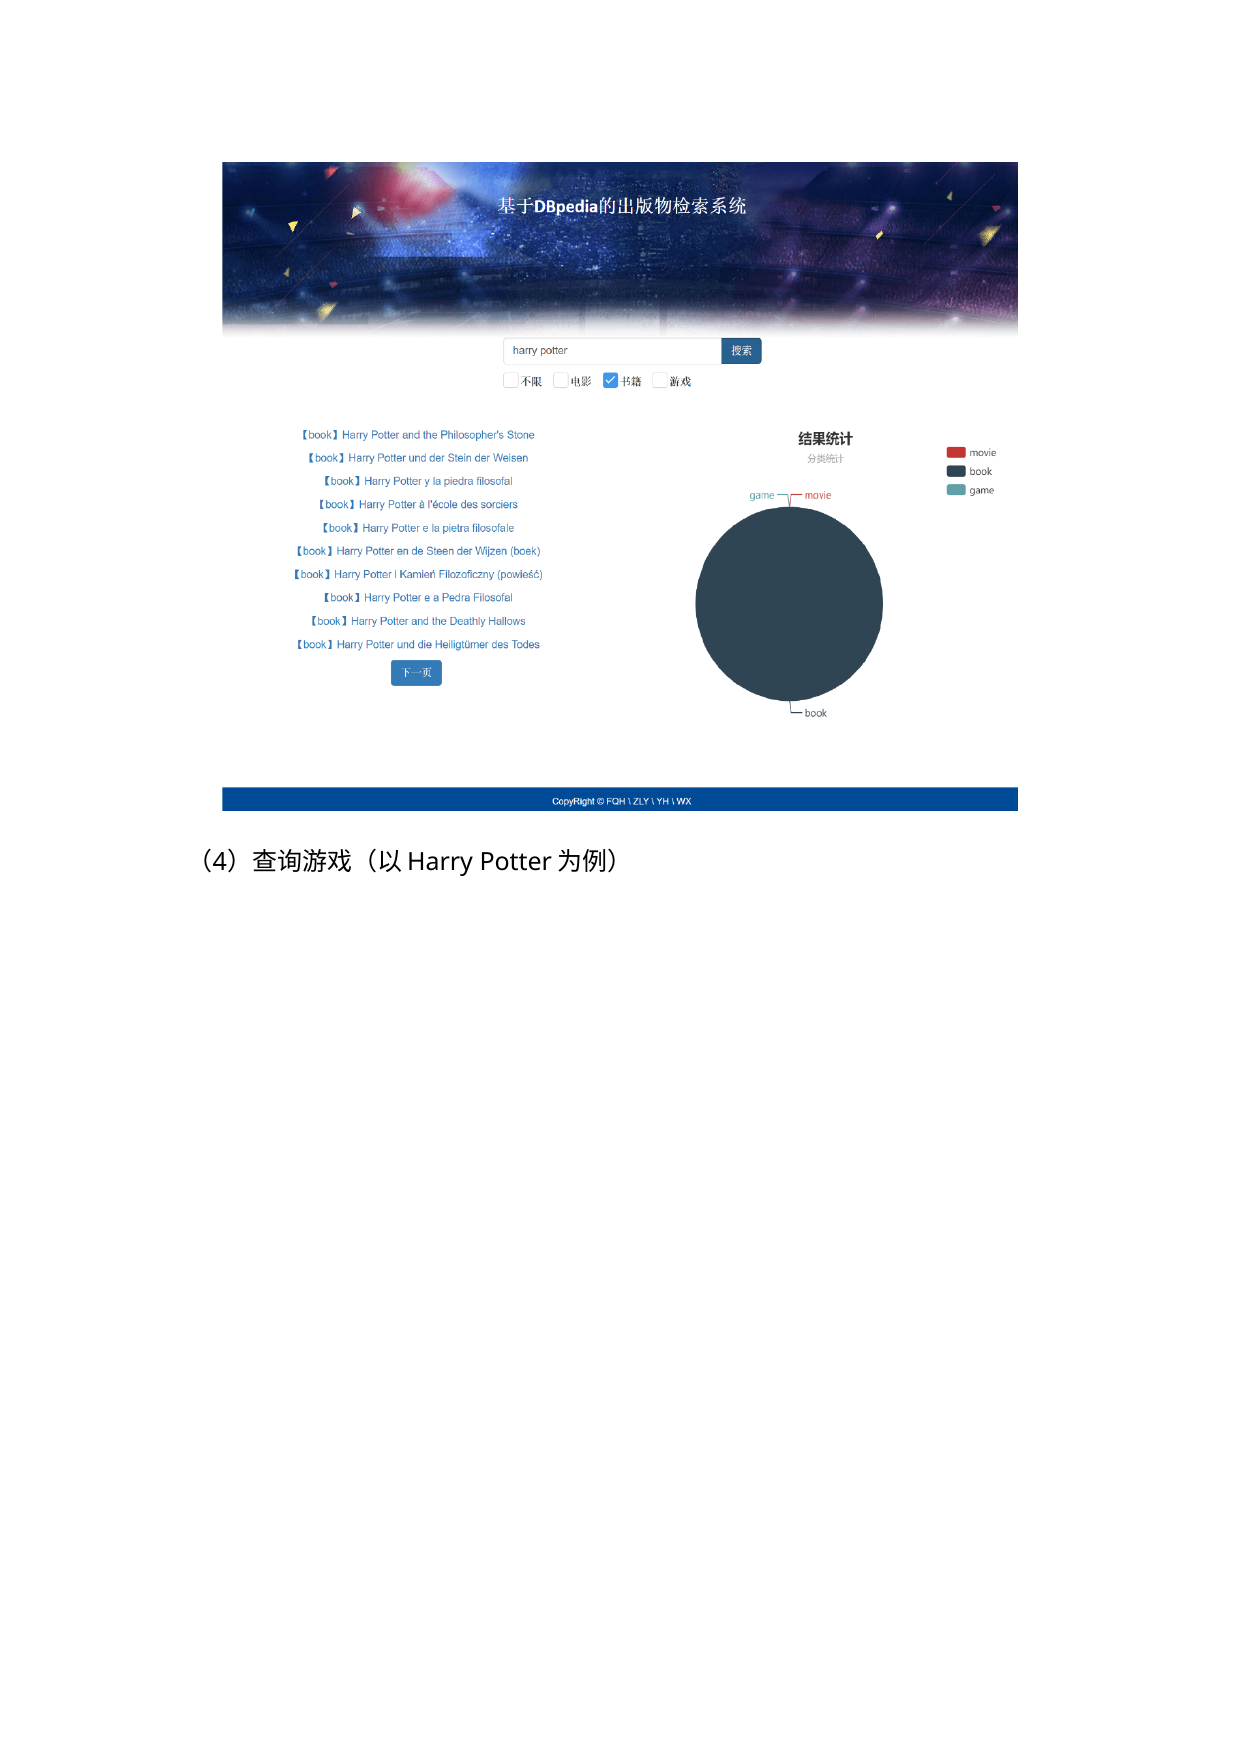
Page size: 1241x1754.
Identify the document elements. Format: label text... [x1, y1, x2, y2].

picture [222, 162, 1018, 811]
text （4）查询游戏（以Harry Potter为例） [187, 827, 1053, 892]
